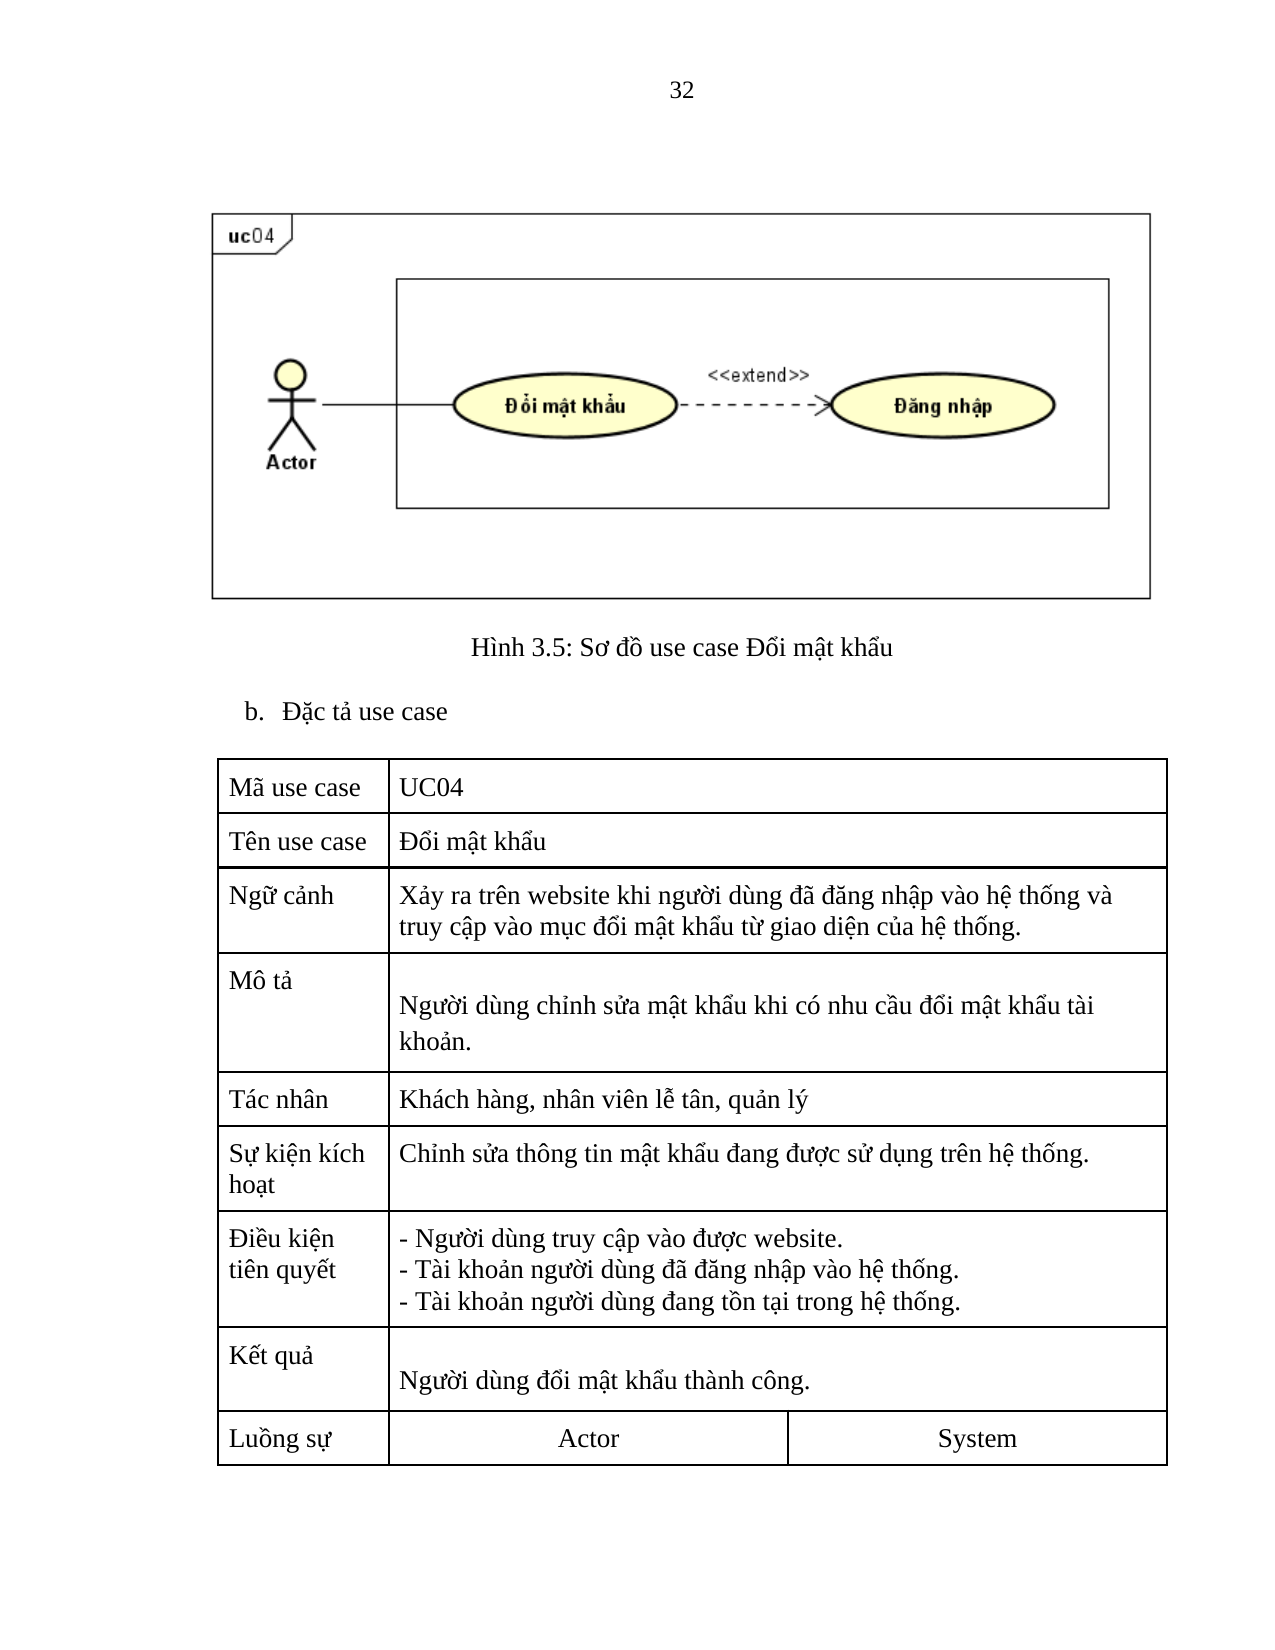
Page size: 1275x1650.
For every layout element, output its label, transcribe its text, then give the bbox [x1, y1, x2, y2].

table_cell Kết quả [219, 1328, 388, 1409]
picture [206, 206, 1157, 601]
table_cell Actor [390, 1412, 787, 1464]
table_cell Người dùng chỉnh sửa mật khẩu khi có nhu cầu đổi mật khẩu tài khoản. [390, 954, 1166, 1071]
table_header UC04 [390, 760, 1166, 812]
table_cell Đổi mật khẩu [390, 814, 1166, 866]
table_cell Tên use case [219, 814, 388, 866]
table_cell Xảy ra trên website khi người dùng đã đăng nhập vào hệ thống và truy cập vào mục đổi mật khẩu từ giao diện của hệ thống. [390, 869, 1166, 952]
table_cell Khách hàng, nhân viên lễ tân, quản lý [390, 1073, 1166, 1125]
table_cell Sự kiện kích hoạt [219, 1127, 388, 1210]
text Hình 3.5: Sơ đồ use case Đổi mật khẩu [207, 632, 1157, 663]
table_cell Mô tả [219, 954, 388, 1071]
table_cell Điều kiện tiên quyết [219, 1212, 388, 1326]
table_cell Người dùng đổi mật khẩu thành công. [390, 1328, 1166, 1409]
table_cell Tác nhân [219, 1073, 388, 1125]
table_cell Chỉnh sửa thông tin mật khẩu đang được sử dụng trên hệ thống. [390, 1127, 1166, 1210]
list Đặc tả use case [244, 695, 1157, 726]
table_cell Ngữ cảnh [219, 869, 388, 952]
table_header Mã use case [219, 760, 388, 812]
table_cell System [789, 1412, 1166, 1464]
table_cell - Người dùng truy cập vào được website. - Tài khoản người dùng đã đăng nhập vào hệ thống. - Tài khoản người dùng đang tồn tại trong hệ thống. [390, 1212, 1166, 1326]
table_cell Luồng sự kiện [219, 1412, 388, 1464]
